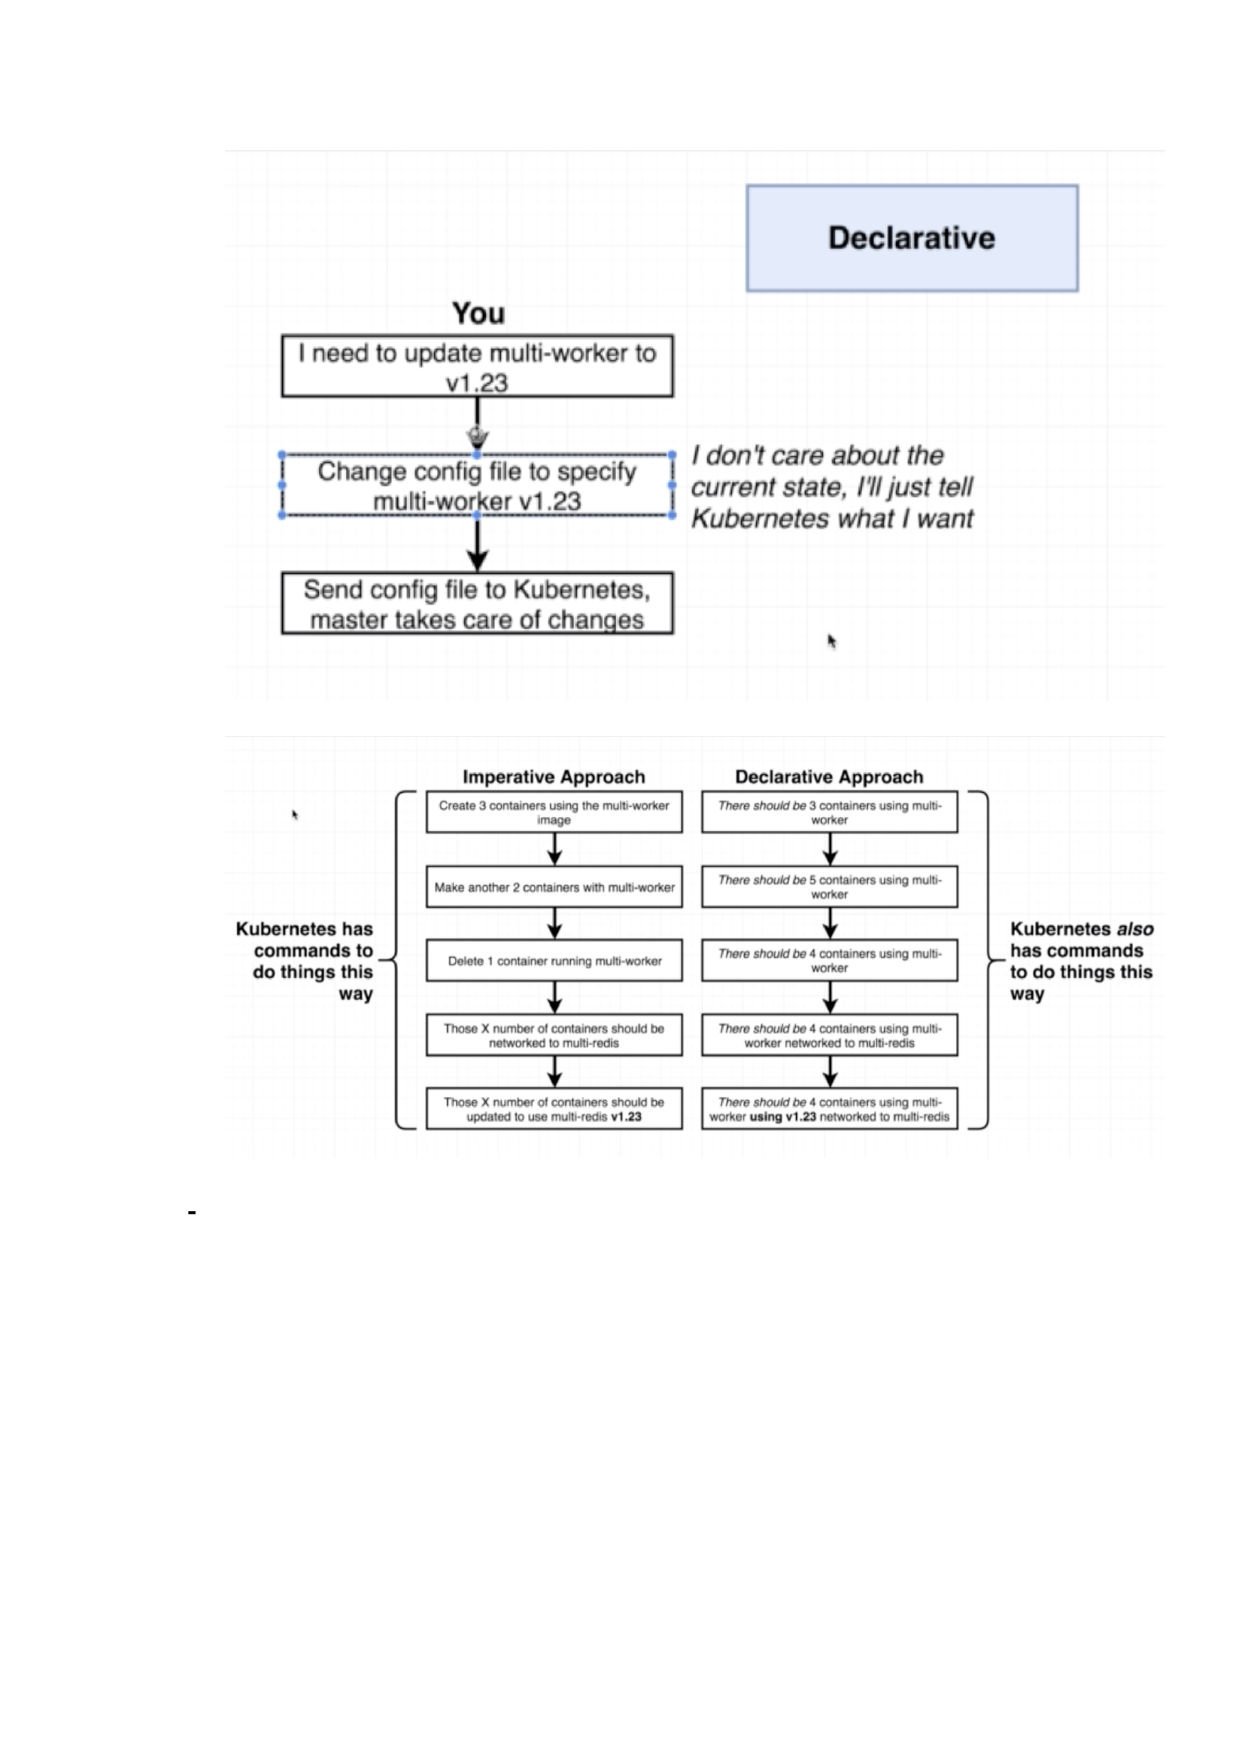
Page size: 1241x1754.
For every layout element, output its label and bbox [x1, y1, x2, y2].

picture [225, 150, 1165, 701]
picture [225, 736, 1165, 1158]
